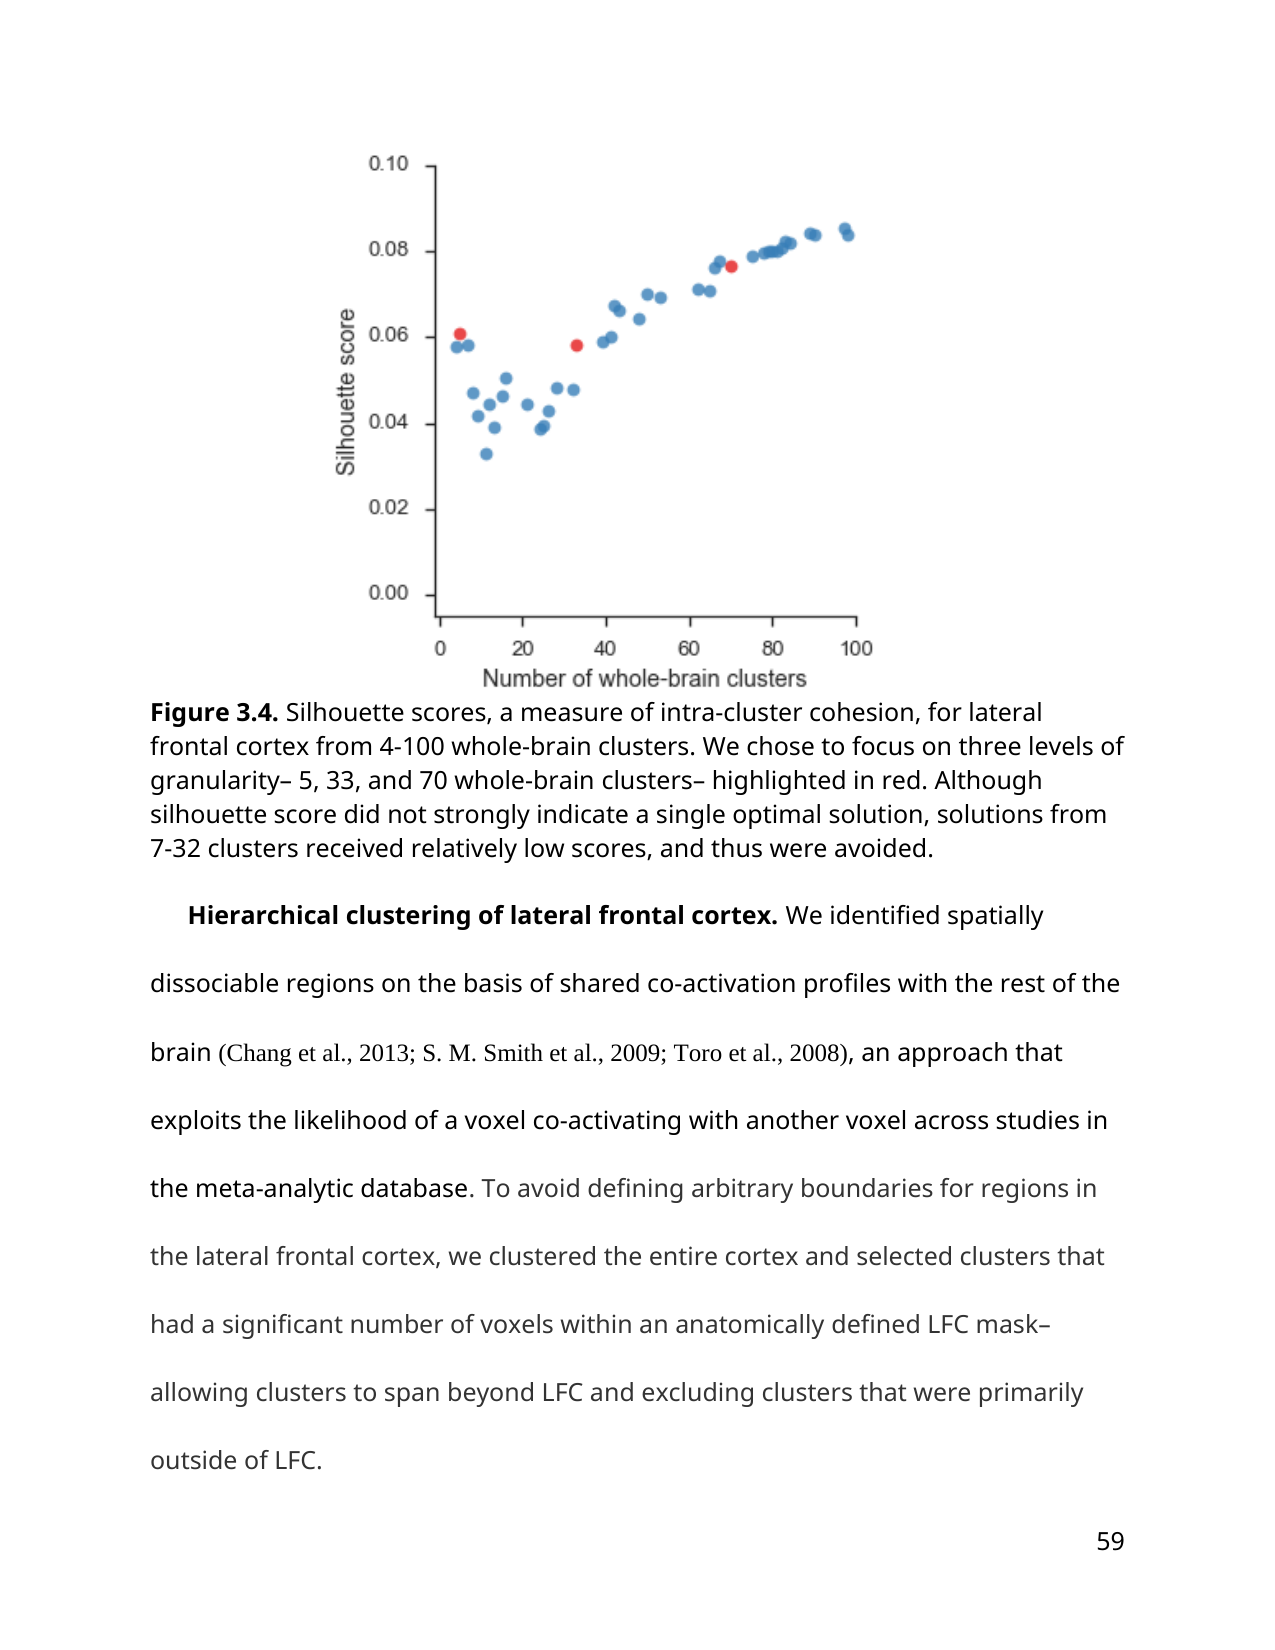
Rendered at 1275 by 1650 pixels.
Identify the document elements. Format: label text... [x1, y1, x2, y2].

picture [310, 150, 902, 695]
subtitle Hierarchical clustering of lateral frontal cortex. We identified spatially dissociable regions on the basis of shared co-activation profiles with the rest of the brain (Chang et al., 2013; S. M. Smith et al., 2009; Toro et al., 2008), an approach that exploits the likelihood of a voxel co-activating with another voxel across studies in the meta-analytic database. To avoid defining arbitrary boundaries for regions in the lateral frontal cortex, we clustered the entire cortex and selected clusters that had a significant number of voxels within an anatomically defined LFC mask– allowing clusters to span beyond LFC and excluding clusters that were primarily outside of LFC. [150, 898, 1125, 1477]
